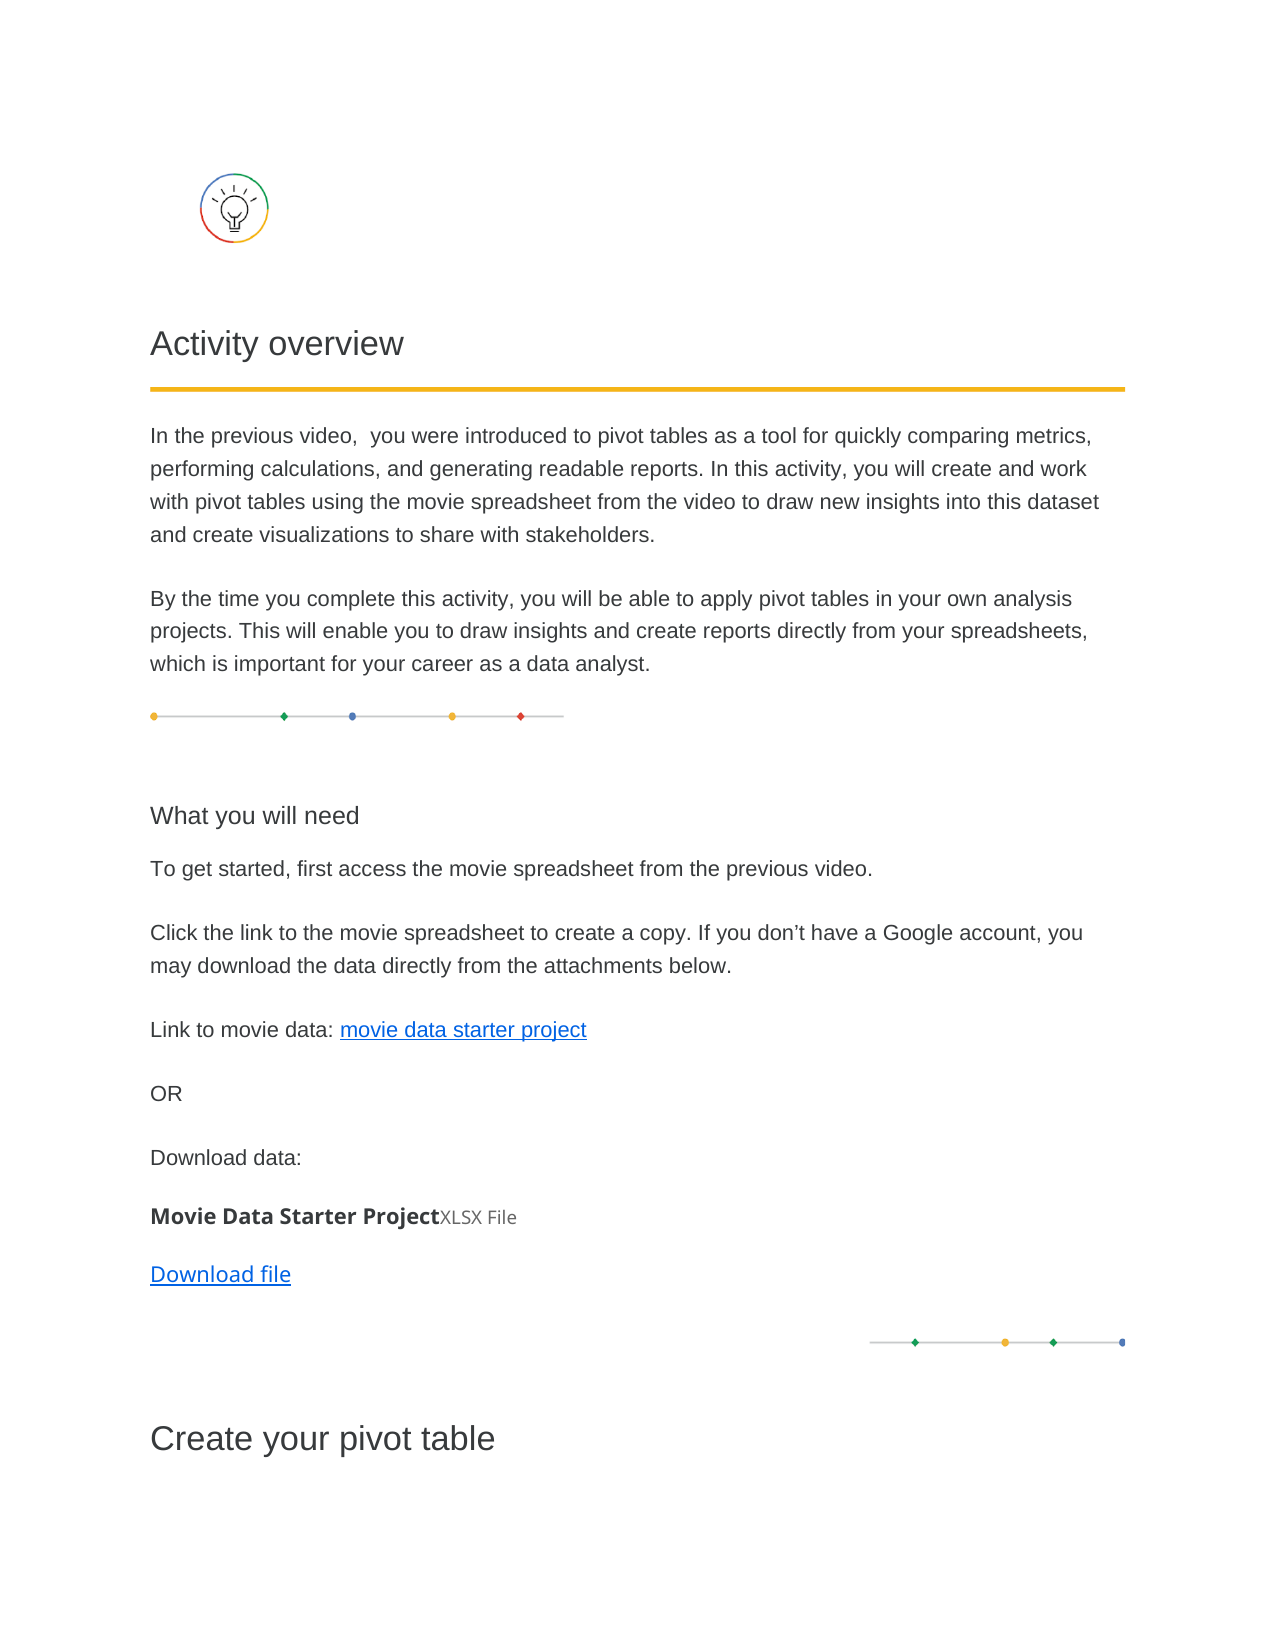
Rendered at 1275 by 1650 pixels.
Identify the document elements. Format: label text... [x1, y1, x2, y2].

text OR [150, 1073, 1125, 1106]
text To get started, first access the movie spreadsheet from the previous video. [150, 848, 1125, 881]
text In the previous video, you were introduced to pivot tables as a tool for quickly comparing metrics, performing calculations, and generating readable reports. In this activity, you will create and work with pivot tables using the movie spreadsheet from the video to draw new insights into this dataset and create visualizations to share with stakeholders. [150, 415, 1125, 547]
picture [150, 387, 1125, 392]
text Download data: [150, 1137, 1125, 1170]
picture [150, 1333, 1125, 1351]
text What you will need [150, 792, 1125, 829]
text Activity overview [150, 323, 1125, 362]
text Link to movie data: movie data starter project [150, 1009, 1125, 1042]
picture [150, 150, 1125, 267]
picture [150, 707, 1125, 725]
text Create your pivot table [150, 1418, 1125, 1457]
text Click the link to the movie spreadsheet to create a copy. If you don’t have a Google account, you may download the data directly from the attachments below. [150, 912, 1125, 978]
text By the time you complete this activity, you will be able to apply pivot tables in your own analysis projects. This will enable you to draw insights and create reports directly from your spreadsheets, which is important for your career as a data analyst. [150, 578, 1125, 676]
text Download file [150, 1259, 1125, 1289]
text Movie Data Starter ProjectXLSX File [150, 1201, 1125, 1231]
